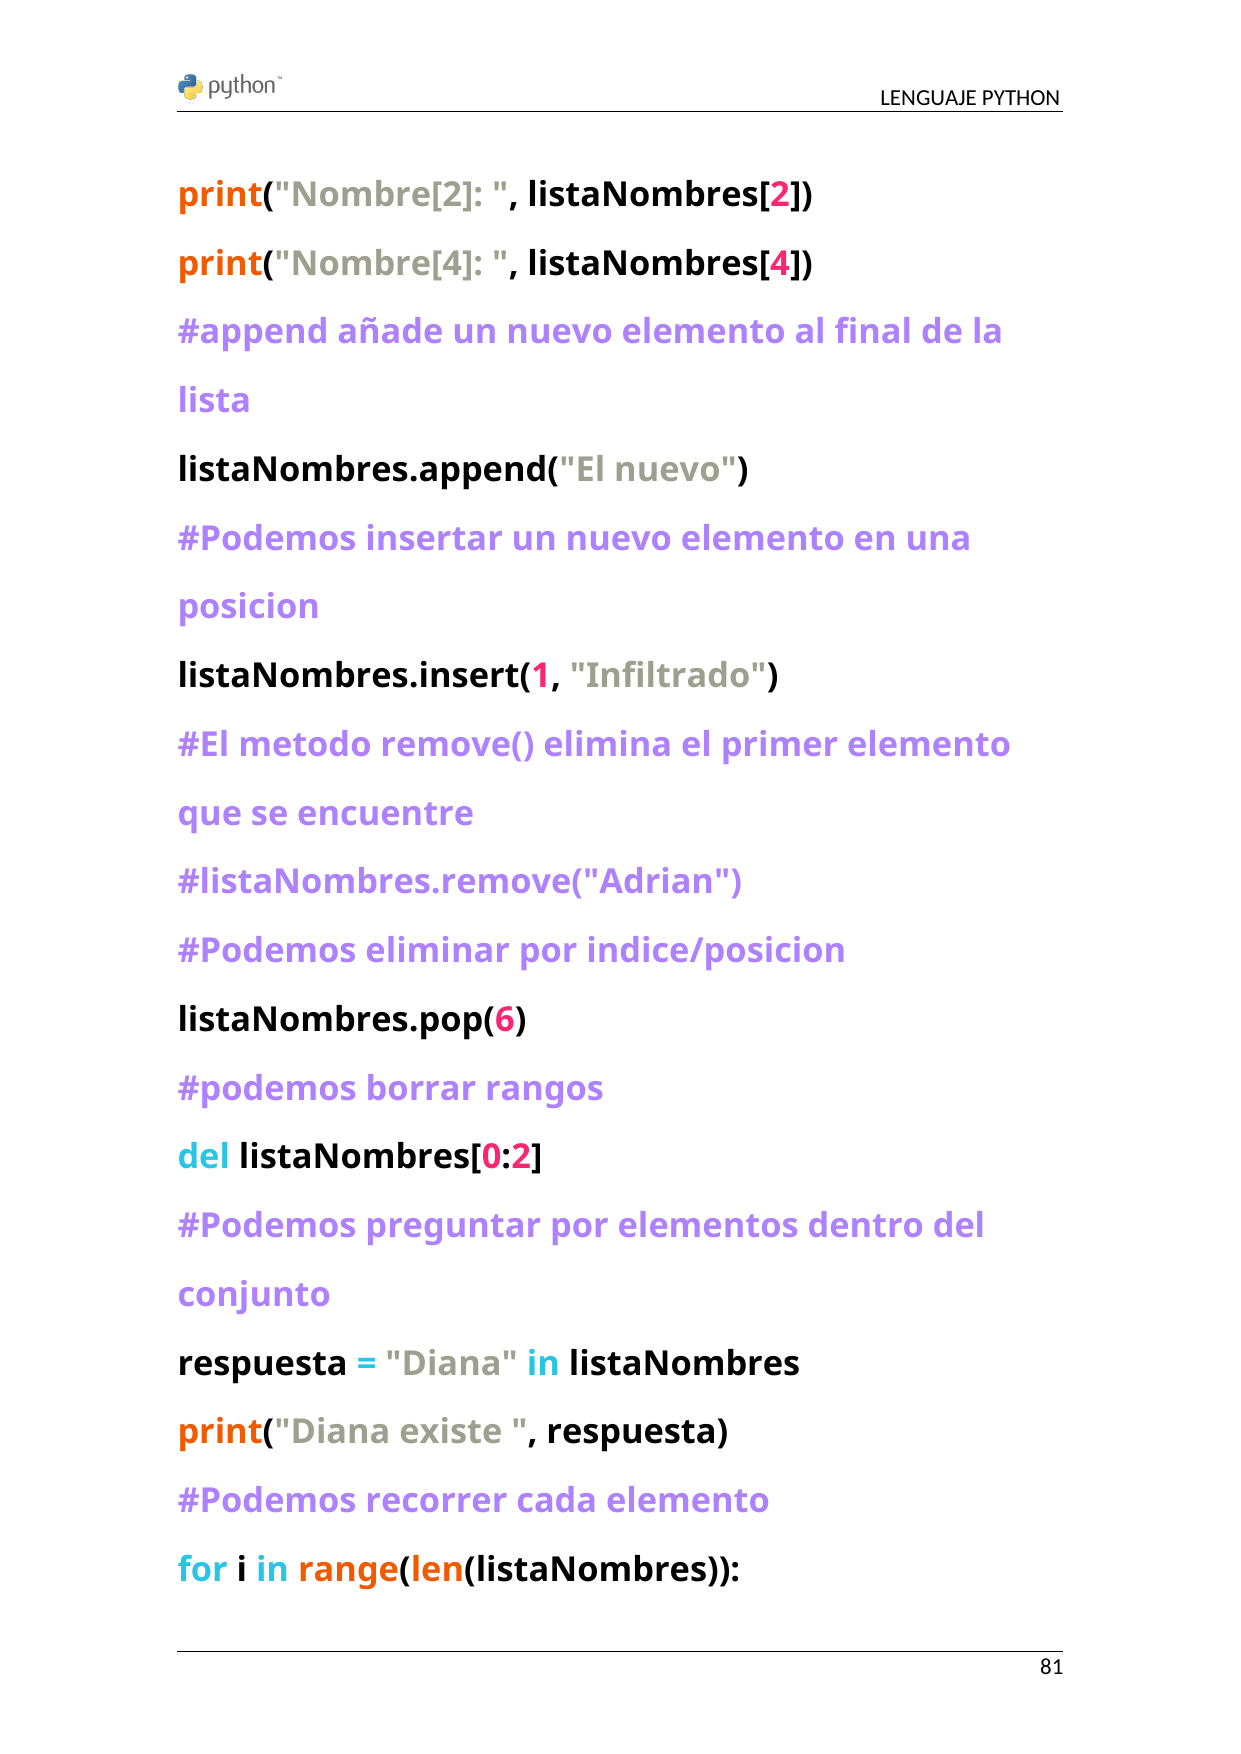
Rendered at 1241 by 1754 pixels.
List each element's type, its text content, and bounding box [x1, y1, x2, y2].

text #El metodo remove() elimina el primer elemento que se encuentre [177, 698, 1063, 835]
text listaNombres.pop(6) [177, 973, 1063, 1041]
picture [177, 73, 283, 105]
text #Podemos preguntar por elementos dentro del conjunto [177, 1179, 1063, 1316]
text listaNombres.insert(1, "Infiltrado") [177, 629, 1063, 698]
text #podemos borrar rangos [177, 1041, 1063, 1110]
text #Podemos insertar un nuevo elemento en una posicion [177, 491, 1063, 629]
text print("Nombre[2]: ", listaNombres[2]) [177, 148, 1063, 216]
text del listaNombres[0:2] [177, 1110, 1063, 1179]
text #append añade un nuevo elemento al final de la lista [177, 285, 1063, 423]
text print("Diana existe ", respuesta) [177, 1385, 1063, 1454]
text for i in range(len(listaNombres)): [177, 1523, 1063, 1591]
text print("Nombre[4]: ", listaNombres[4]) [177, 216, 1063, 285]
text listaNombres.append("El nuevo") [177, 423, 1063, 491]
text respuesta = "Diana" in listaNombres [177, 1316, 1063, 1385]
text #listaNombres.remove("Adrian") [177, 835, 1063, 904]
text #Podemos eliminar por indice/posicion [177, 904, 1063, 973]
text #Podemos recorrer cada elemento [177, 1454, 1063, 1523]
